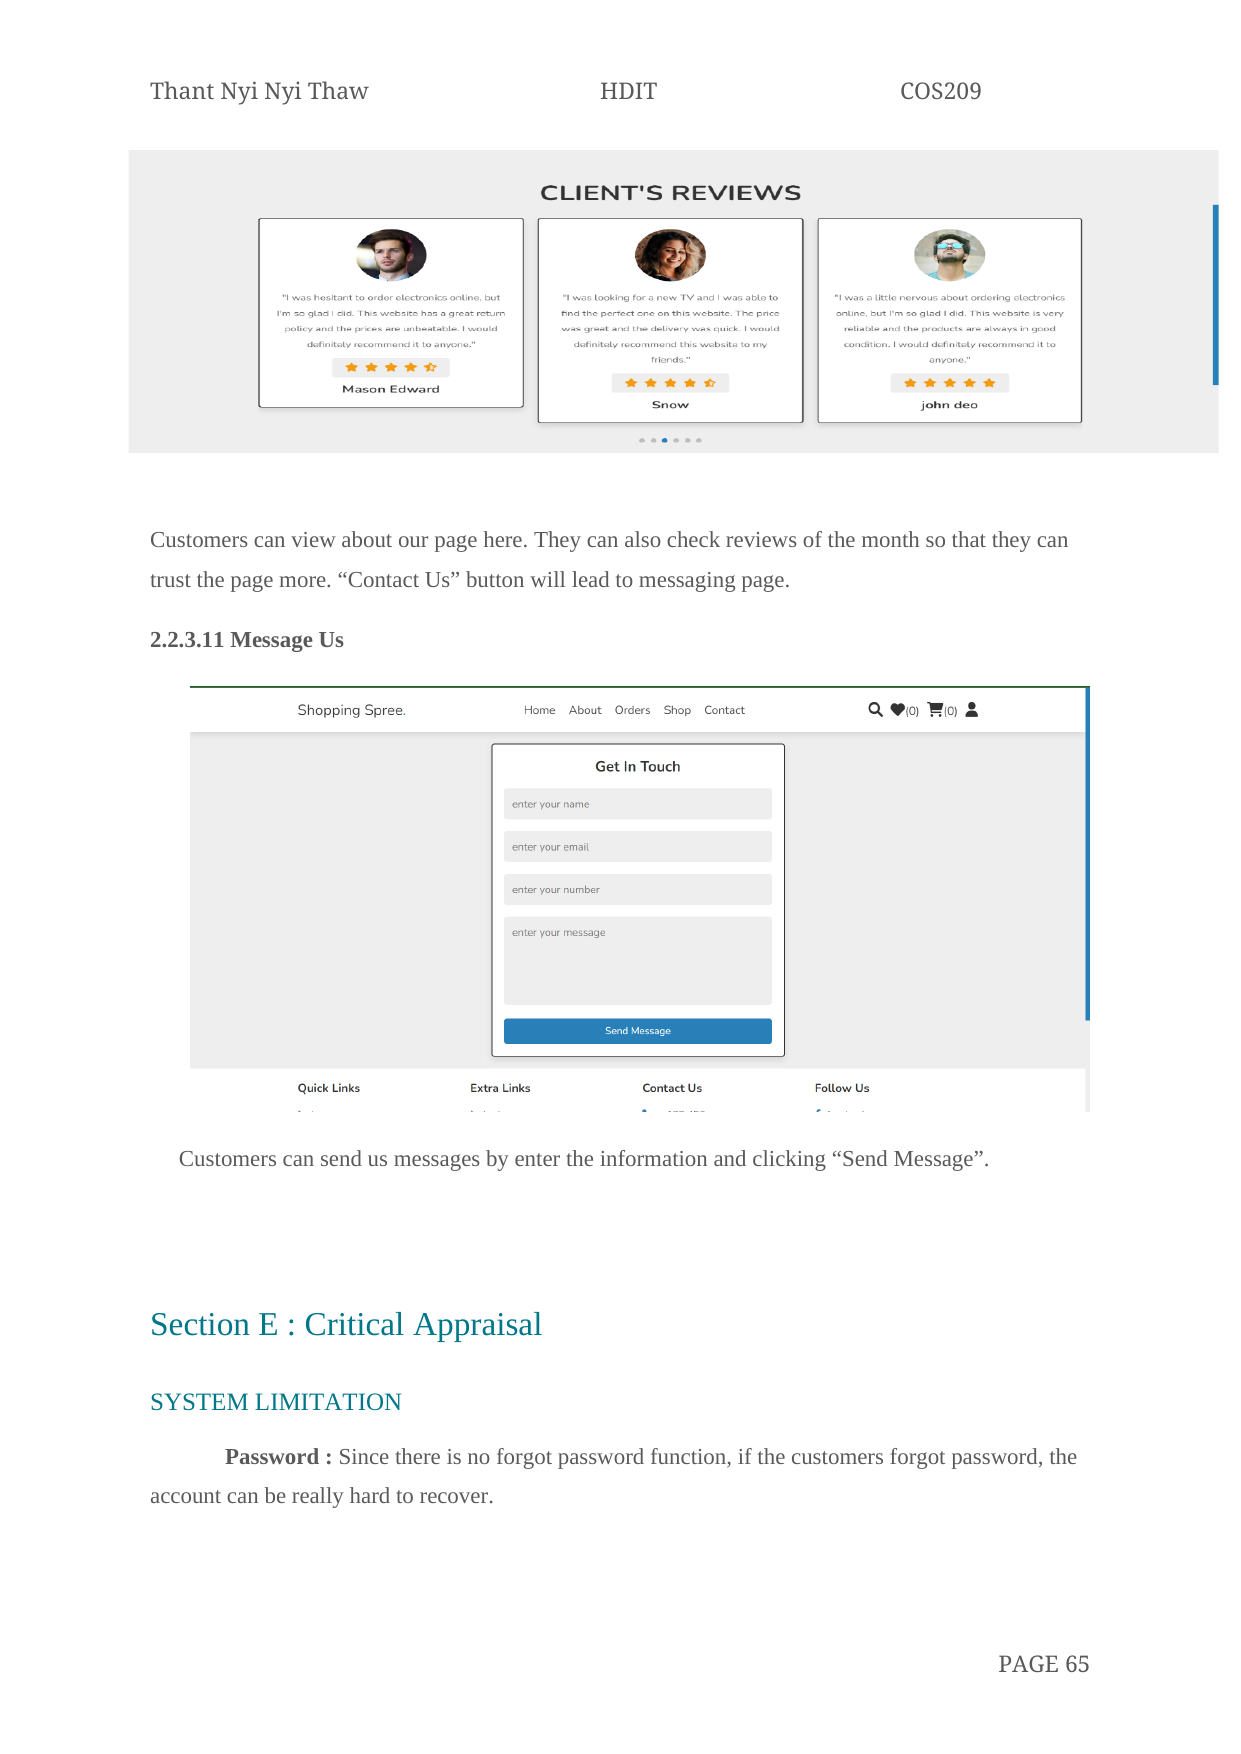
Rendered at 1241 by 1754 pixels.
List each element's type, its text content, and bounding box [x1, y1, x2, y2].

text Customers can send us messages by enter the information and clicking “Send Message”. [150, 1145, 1090, 1171]
text Customers can view about our page here. They can also check reviews of the month so that they can trust the page more. “Contact Us” button will lead to messaging page. [150, 526, 1090, 592]
subtitle System Limitation [150, 1387, 1090, 1416]
picture [128, 150, 1219, 453]
subtitle Section E : Critical Appraisal [150, 1304, 1090, 1343]
text 2.2.3.11 Message Us [150, 626, 1090, 652]
picture [190, 686, 1090, 1112]
text Password : Since there is no forgot password function, if the customers forgot password, the account can be really hard to recover. [150, 1443, 1090, 1508]
